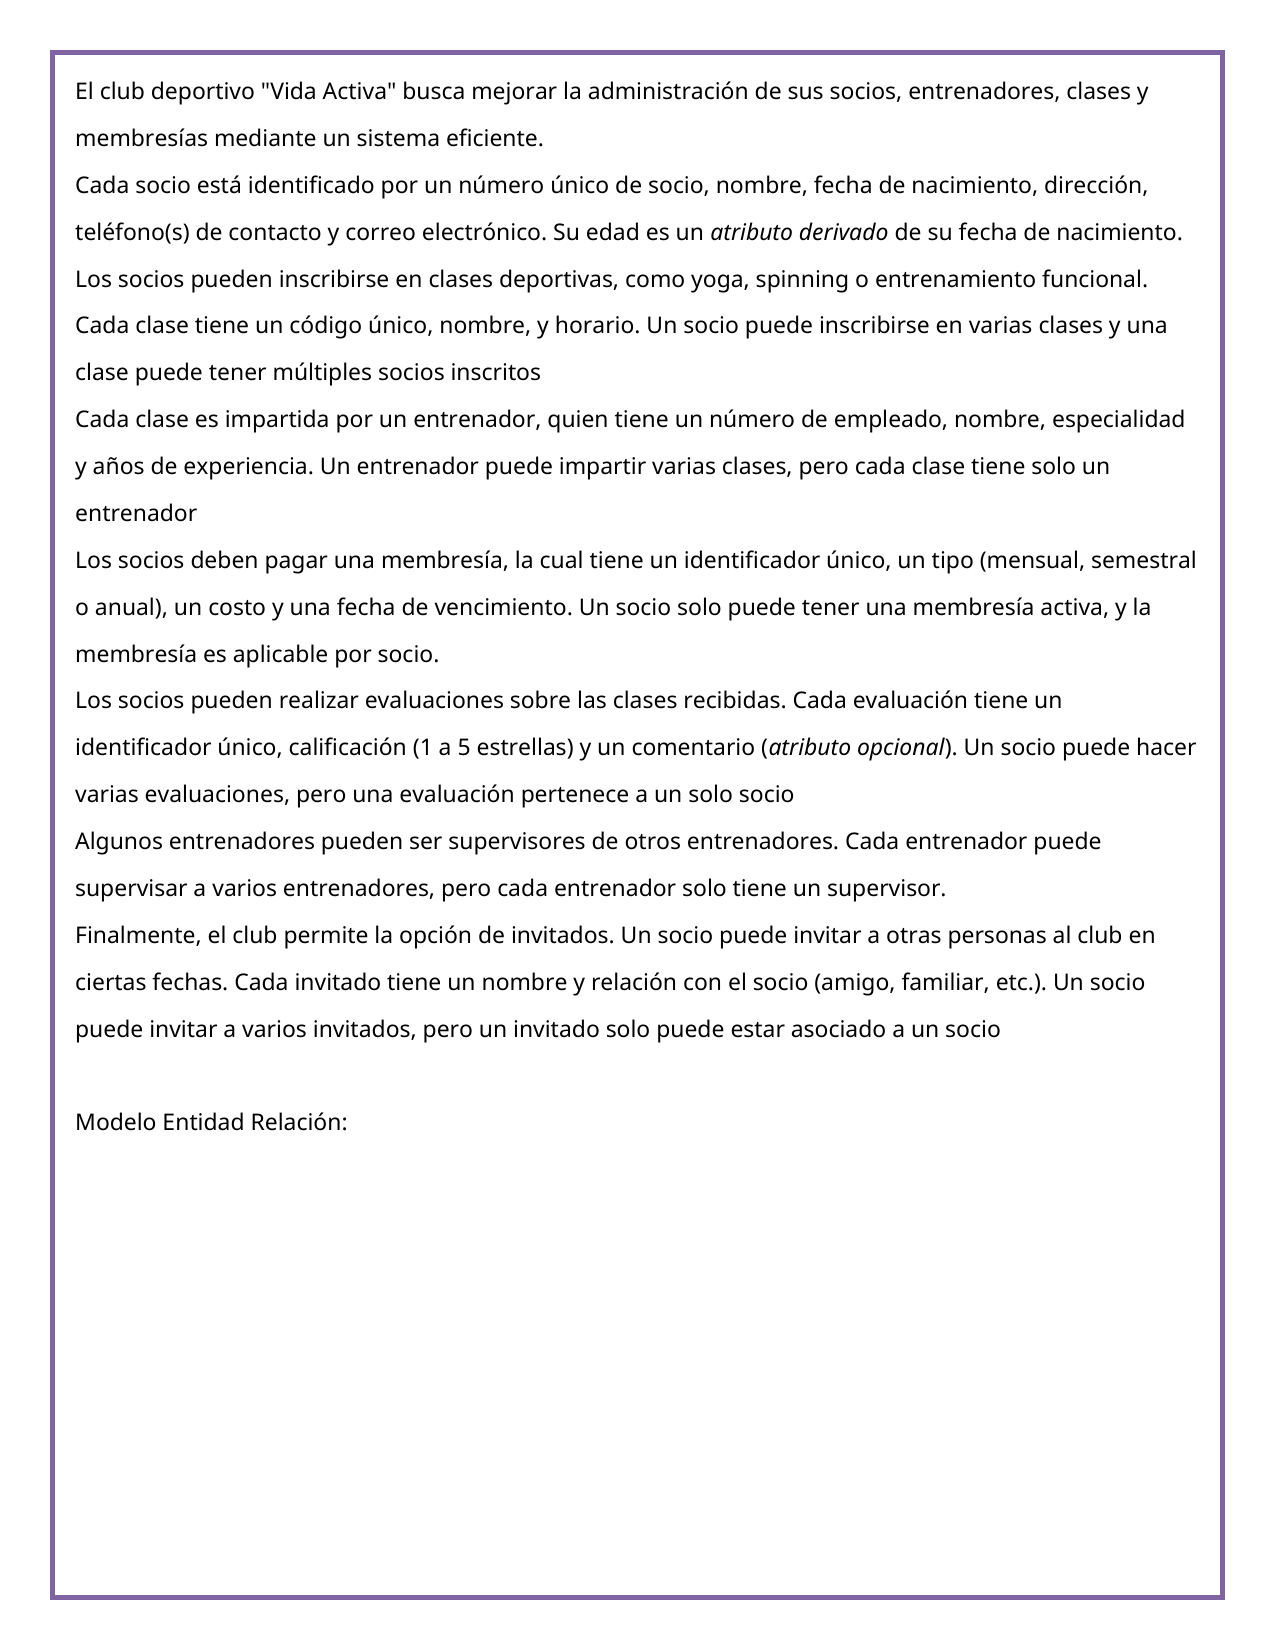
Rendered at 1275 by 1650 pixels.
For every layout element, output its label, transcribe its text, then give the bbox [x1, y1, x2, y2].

text Finalmente, el club permite la opción de invitados. Un socio puede invitar a otras personas al club en ciertas fechas. Cada invitado tiene un nombre y relación con el socio (amigo, familiar, etc.). Un socio puede invitar a varios invitados, pero un invitado solo puede estar asociado a un socio [75, 919, 1200, 1044]
text Modelo Entidad Relación: [75, 1106, 1200, 1137]
text Algunos entrenadores pueden ser supervisores de otros entrenadores. Cada entrenador puede supervisar a varios entrenadores, pero cada entrenador solo tiene un supervisor. [75, 825, 1200, 903]
text Los socios deben pagar una membresía, la cual tiene un identificador único, un tipo (mensual, semestral o anual), un costo y una fecha de vencimiento. Un socio solo puede tener una membresía activa, y la membresía es aplicable por socio. [75, 544, 1200, 669]
text Los socios pueden inscribirse en clases deportivas, como yoga, spinning o entrenamiento funcional. Cada clase tiene un código único, nombre, y horario. Un socio puede inscribirse en varias clases y una clase puede tener múltiples socios inscritos [75, 262, 1200, 387]
text Cada clase es impartida por un entrenador, quien tiene un número de empleado, nombre, especialidad y años de experiencia. Un entrenador puede impartir varias clases, pero cada clase tiene solo un entrenador [75, 403, 1200, 528]
text El club deportivo "Vida Activa" busca mejorar la administración de sus socios, entrenadores, clases y membresías mediante un sistema eficiente. [75, 75, 1200, 153]
text Cada socio está identificado por un número único de socio, nombre, fecha de nacimiento, dirección, teléfono(s) de contacto y correo electrónico. Su edad es un atributo derivado de su fecha de nacimiento. [75, 169, 1200, 247]
text Los socios pueden realizar evaluaciones sobre las clases recibidas. Cada evaluación tiene un identificador único, calificación (1 a 5 estrellas) y un comentario (atributo opcional). Un socio puede hacer varias evaluaciones, pero una evaluación pertenece a un solo socio [75, 684, 1200, 809]
